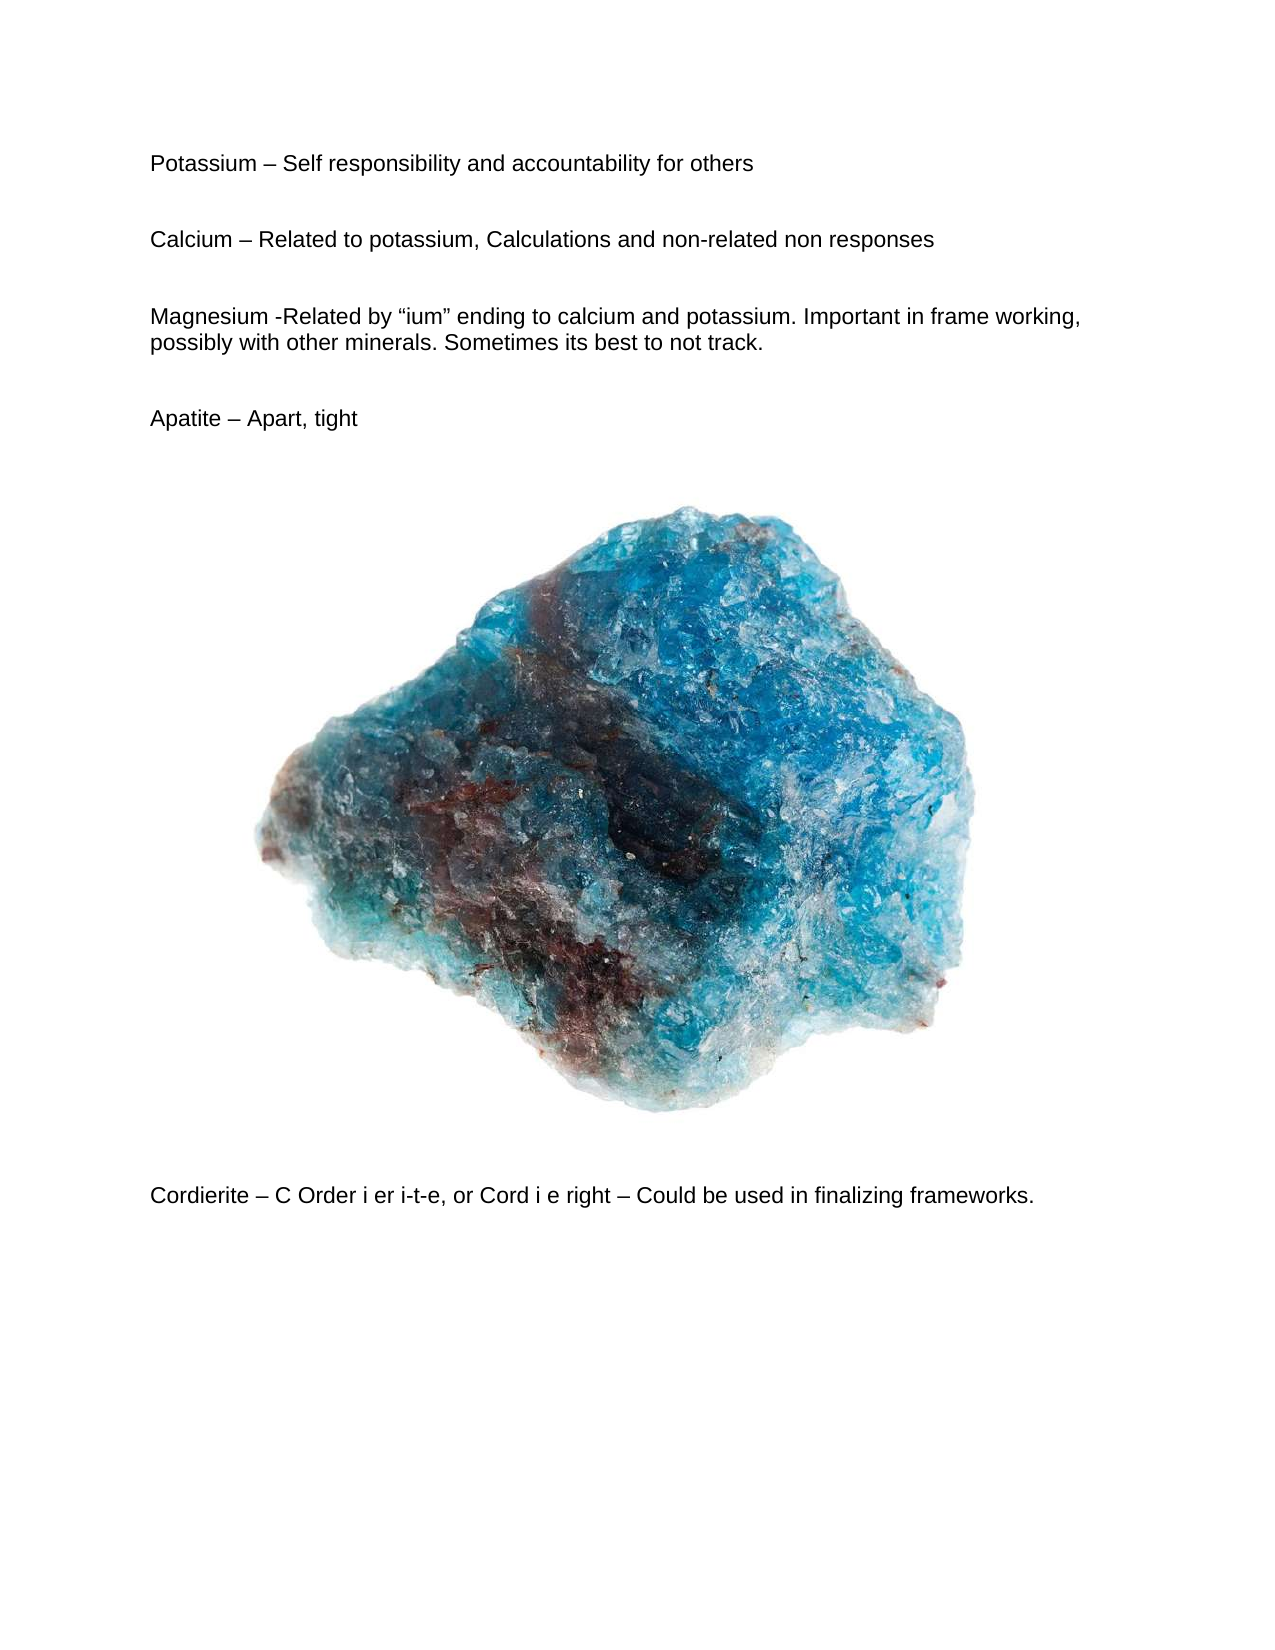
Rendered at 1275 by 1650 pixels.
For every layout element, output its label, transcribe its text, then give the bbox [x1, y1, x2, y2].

text Apatite – Apart, tight [150, 405, 1125, 432]
picture [150, 481, 1125, 1132]
text Calcium – Related to potassium, Calculations and non-related non responses [150, 226, 1125, 253]
text Cordierite – C Order i er i-t-e, or Cord i e right – Could be used in finalizing frameworks. [150, 1182, 1125, 1208]
text Magnesium -Related by “ium” ending to calcium and potassium. Important in frame working, possibly with other minerals. Sometimes its best to not track. [150, 303, 1125, 355]
text Potassium – Self responsibility and accountability for others [150, 150, 1125, 176]
